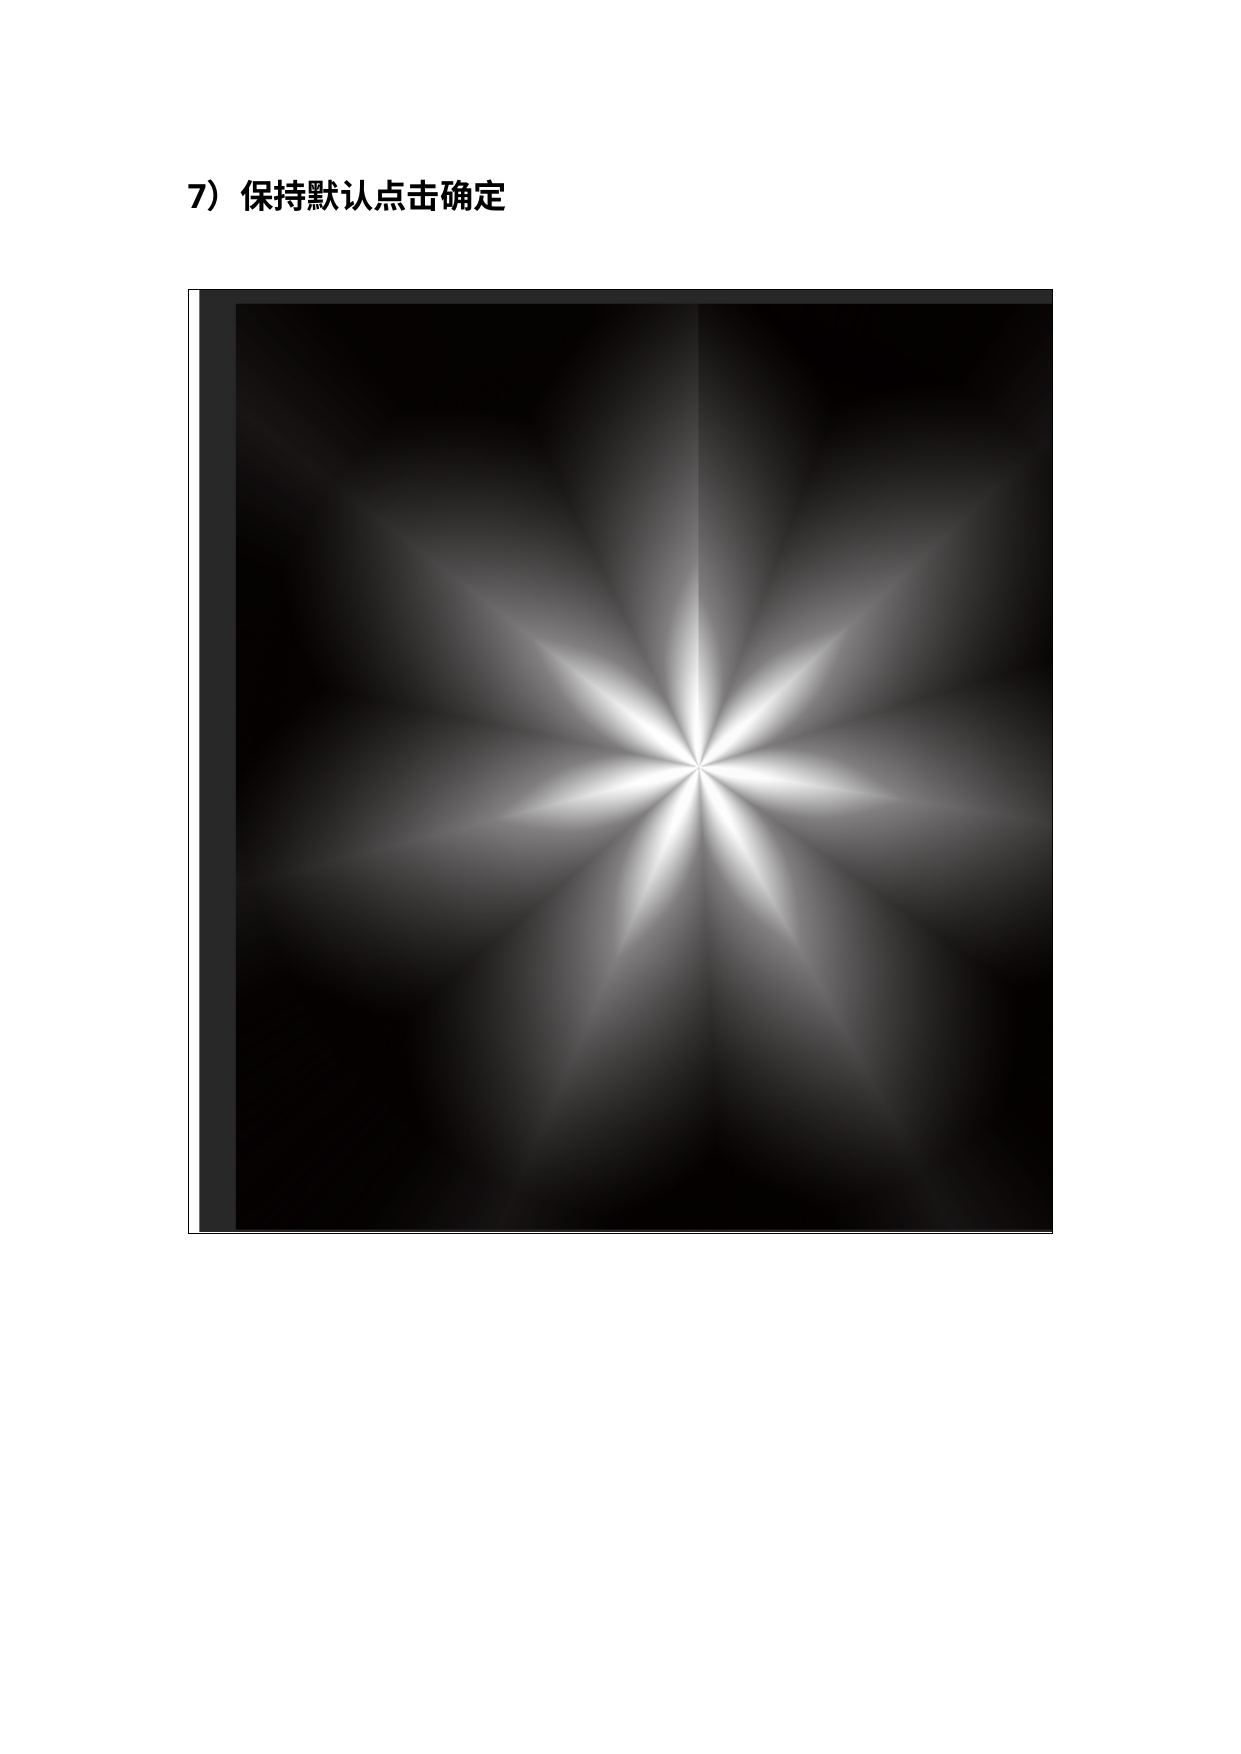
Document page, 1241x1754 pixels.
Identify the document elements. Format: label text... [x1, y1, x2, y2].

subtitle 7）保持默认点击确定 [187, 162, 1053, 227]
table_header [189, 290, 1052, 1233]
picture [199, 290, 1053, 1232]
